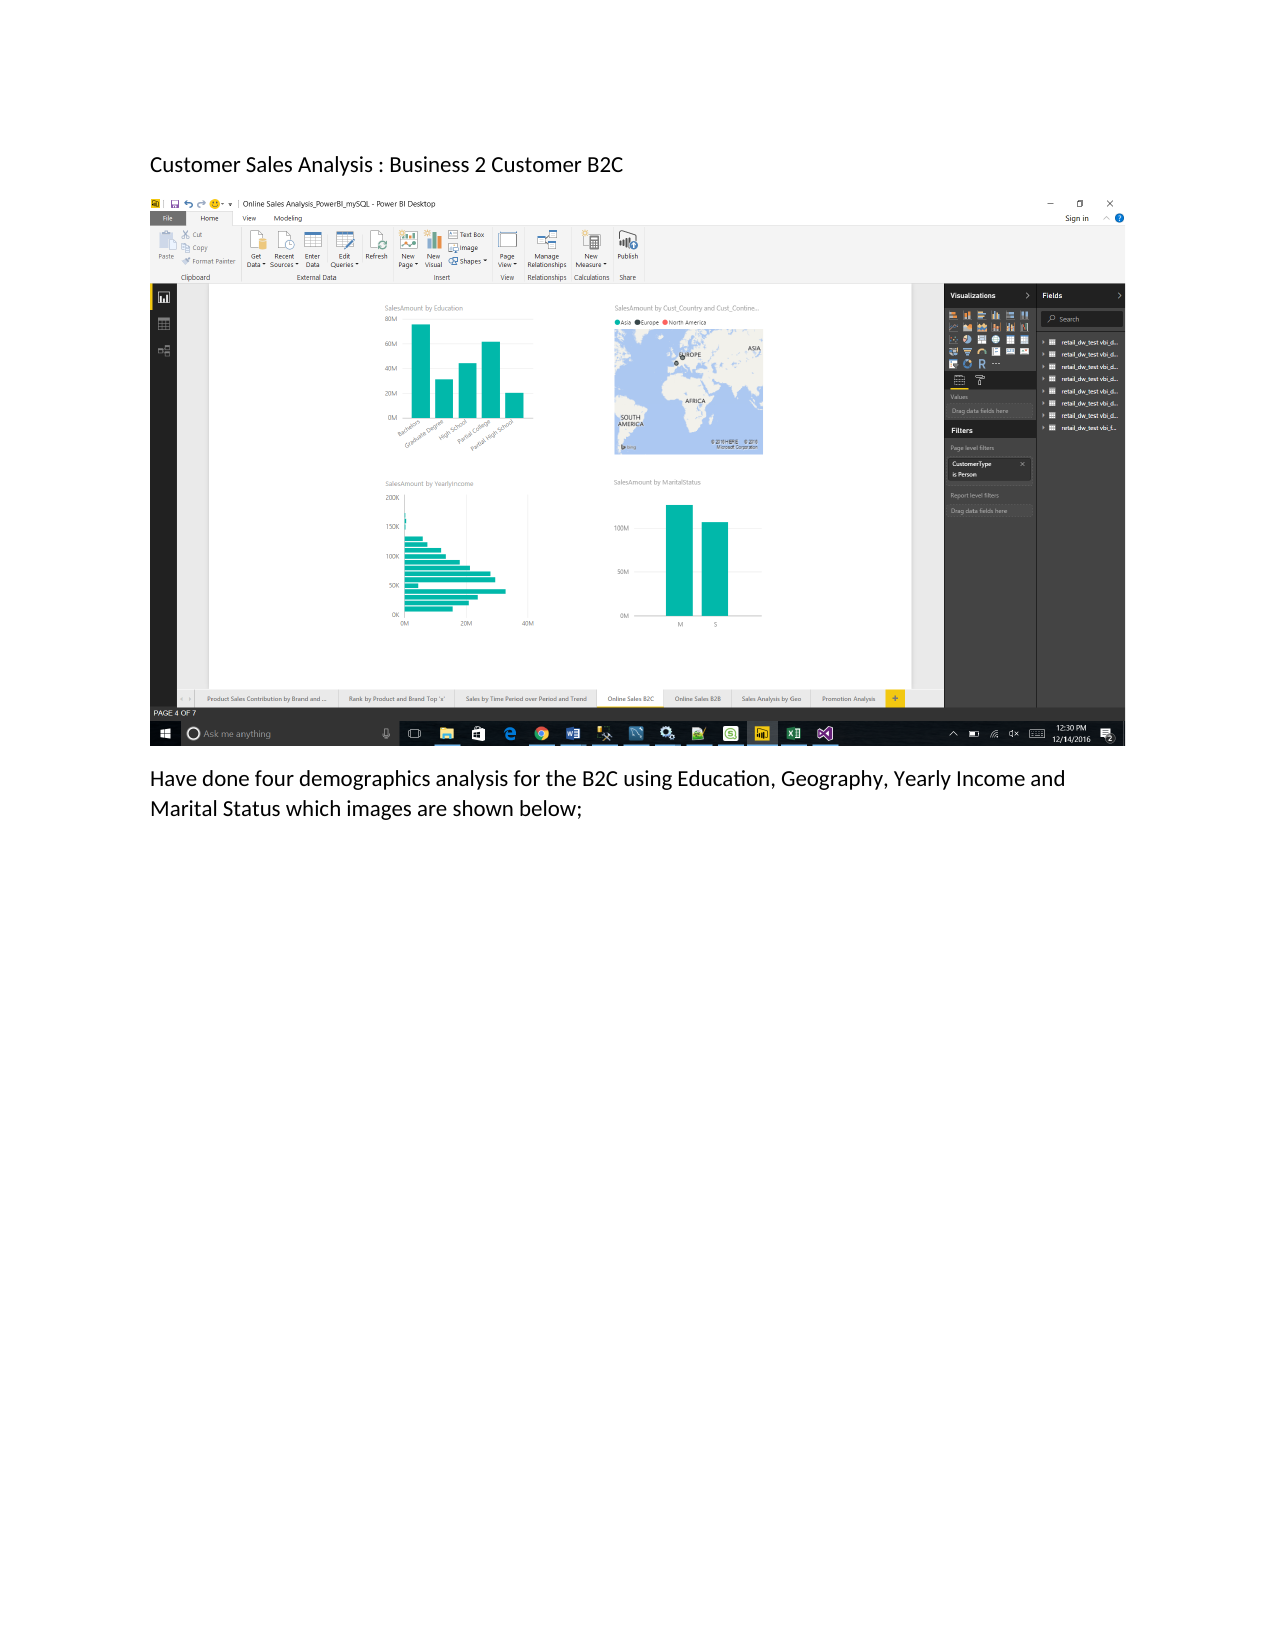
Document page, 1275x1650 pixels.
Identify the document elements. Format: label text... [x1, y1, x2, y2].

picture [150, 196, 1125, 746]
text Have done four demographics analysis for the B2C using Education, Geography, Yearly Income and Marital Status which images are shown below; [150, 764, 1125, 822]
text Customer Sales Analysis : Business 2 Customer B2C [150, 150, 1125, 178]
